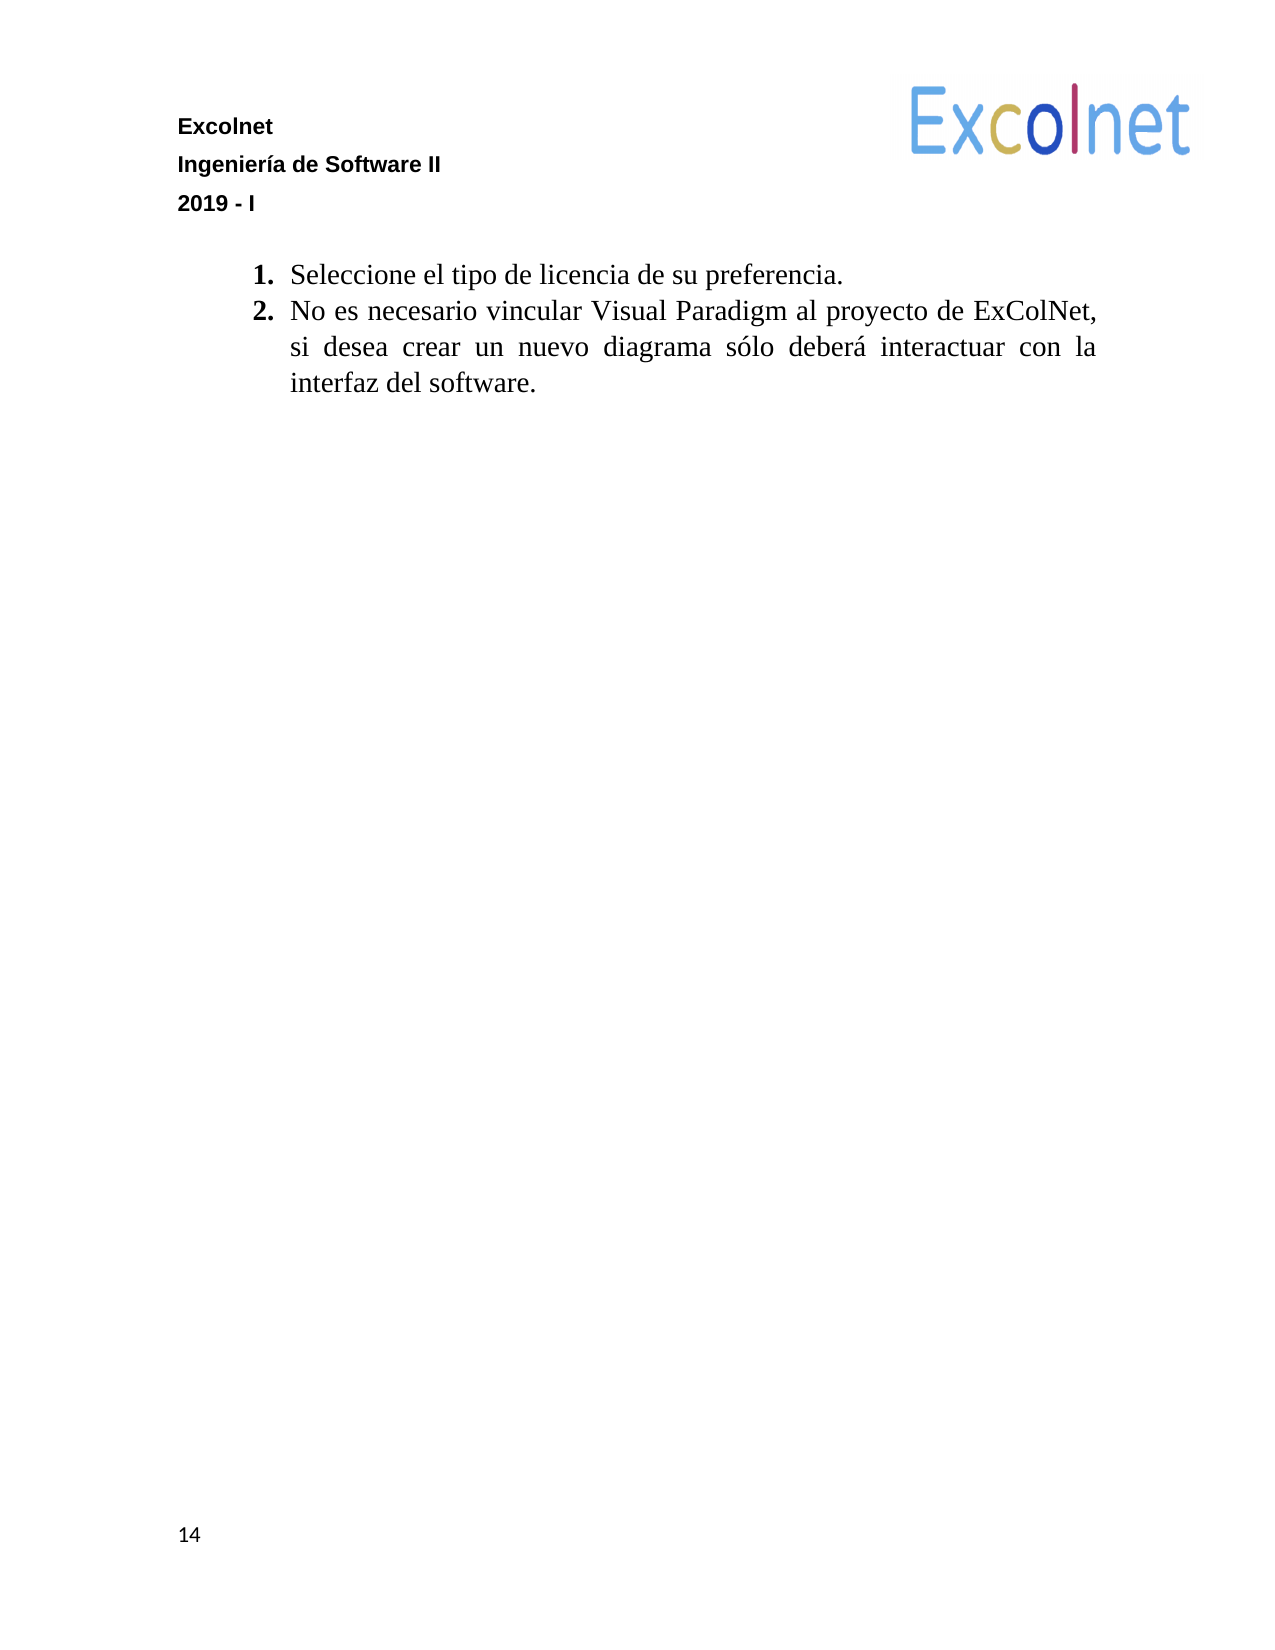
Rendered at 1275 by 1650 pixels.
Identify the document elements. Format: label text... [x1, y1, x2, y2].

list No es necesario vincular Visual Paradigm al proyecto de ExColNet, si desea crear un nuevo diagrama sólo deberá interactuar con la interfaz del software. [252, 293, 1098, 399]
list Seleccione el tipo de licencia de su preferencia. [252, 257, 1098, 291]
picture [889, 74, 1205, 159]
